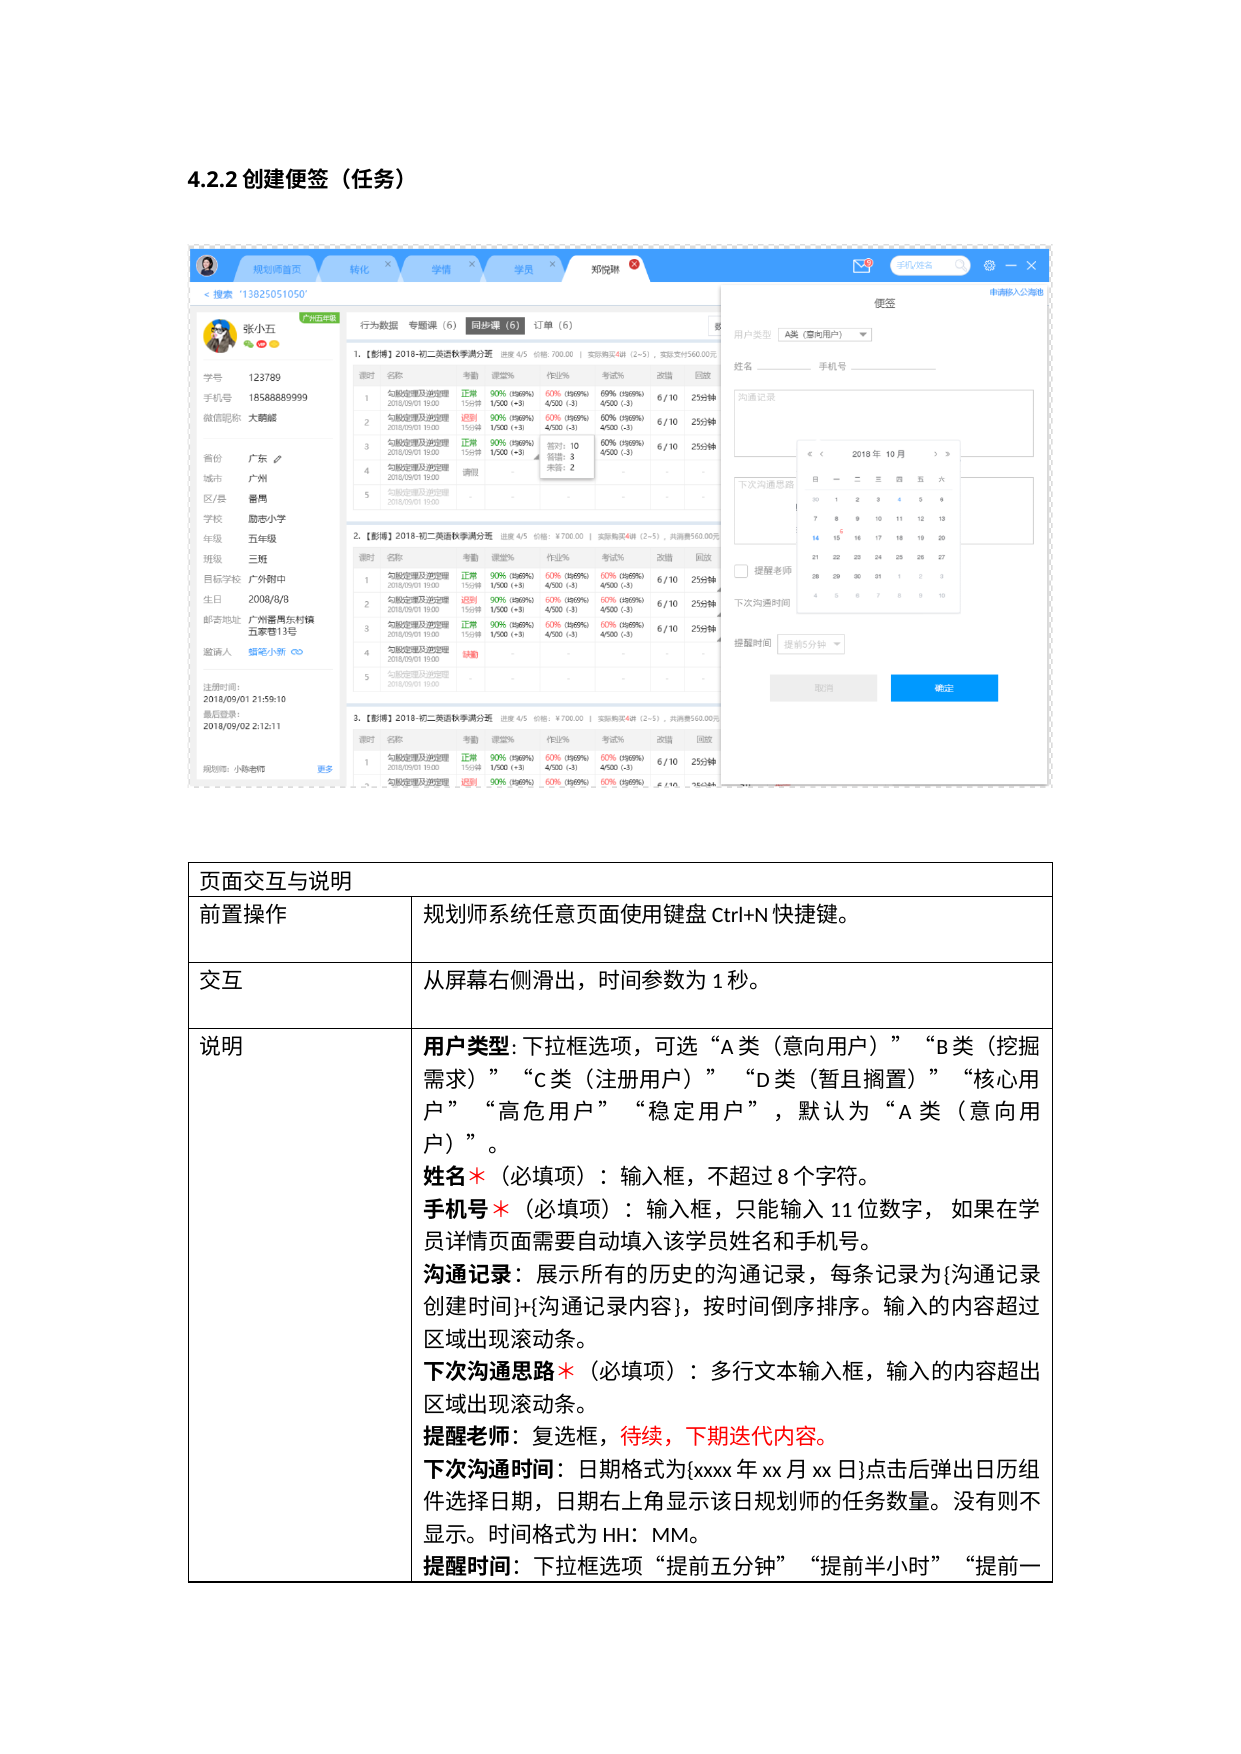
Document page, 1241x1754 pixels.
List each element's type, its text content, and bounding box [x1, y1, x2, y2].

table_cell 说明 [189, 1029, 411, 1581]
table_cell 前置操作 [189, 897, 411, 962]
table_cell 交互 [189, 963, 411, 1028]
table_header 页面交互与说明 [189, 863, 1052, 896]
subtitle 4.2.2创建便签（任务） [187, 162, 1053, 194]
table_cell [412, 1029, 1052, 1581]
table_cell 从屏幕右侧滑出，时间参数为1秒。 [412, 963, 1052, 1028]
picture [187, 244, 1053, 788]
table_cell 规划师系统任意页面使用键盘Ctrl+N快捷键。 [412, 897, 1052, 962]
